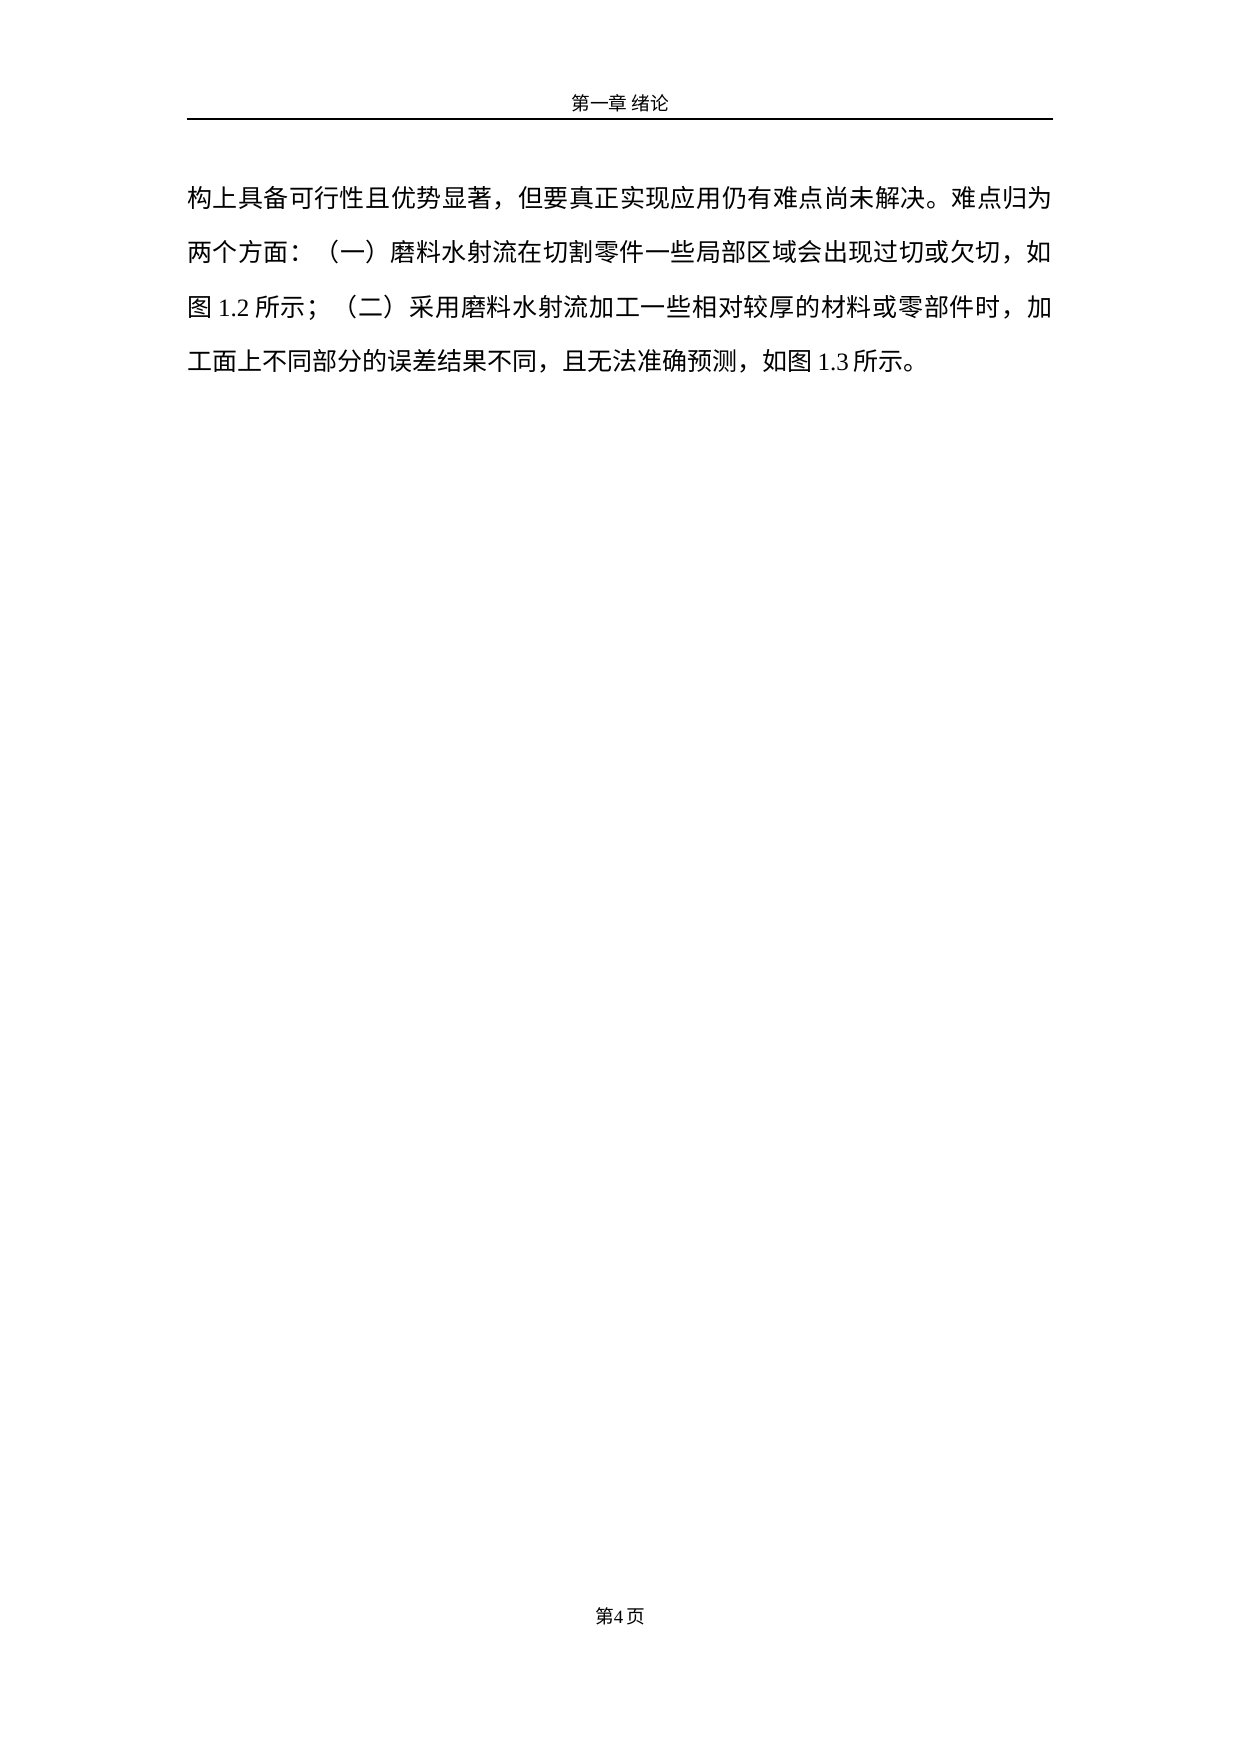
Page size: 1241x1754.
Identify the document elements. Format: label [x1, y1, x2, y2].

text [187, 178, 1053, 378]
